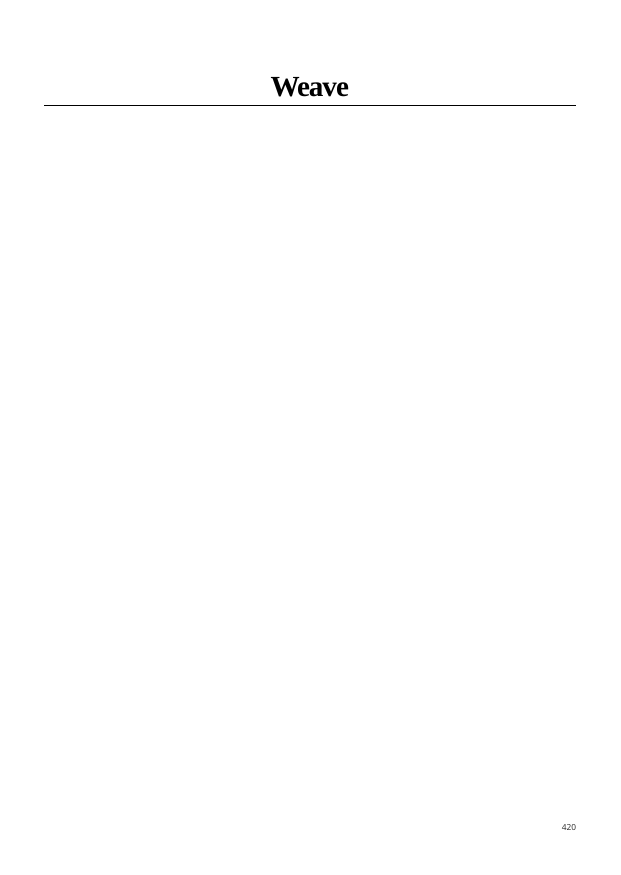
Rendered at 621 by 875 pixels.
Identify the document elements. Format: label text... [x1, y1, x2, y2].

subtitle Weave [44, 69, 576, 105]
